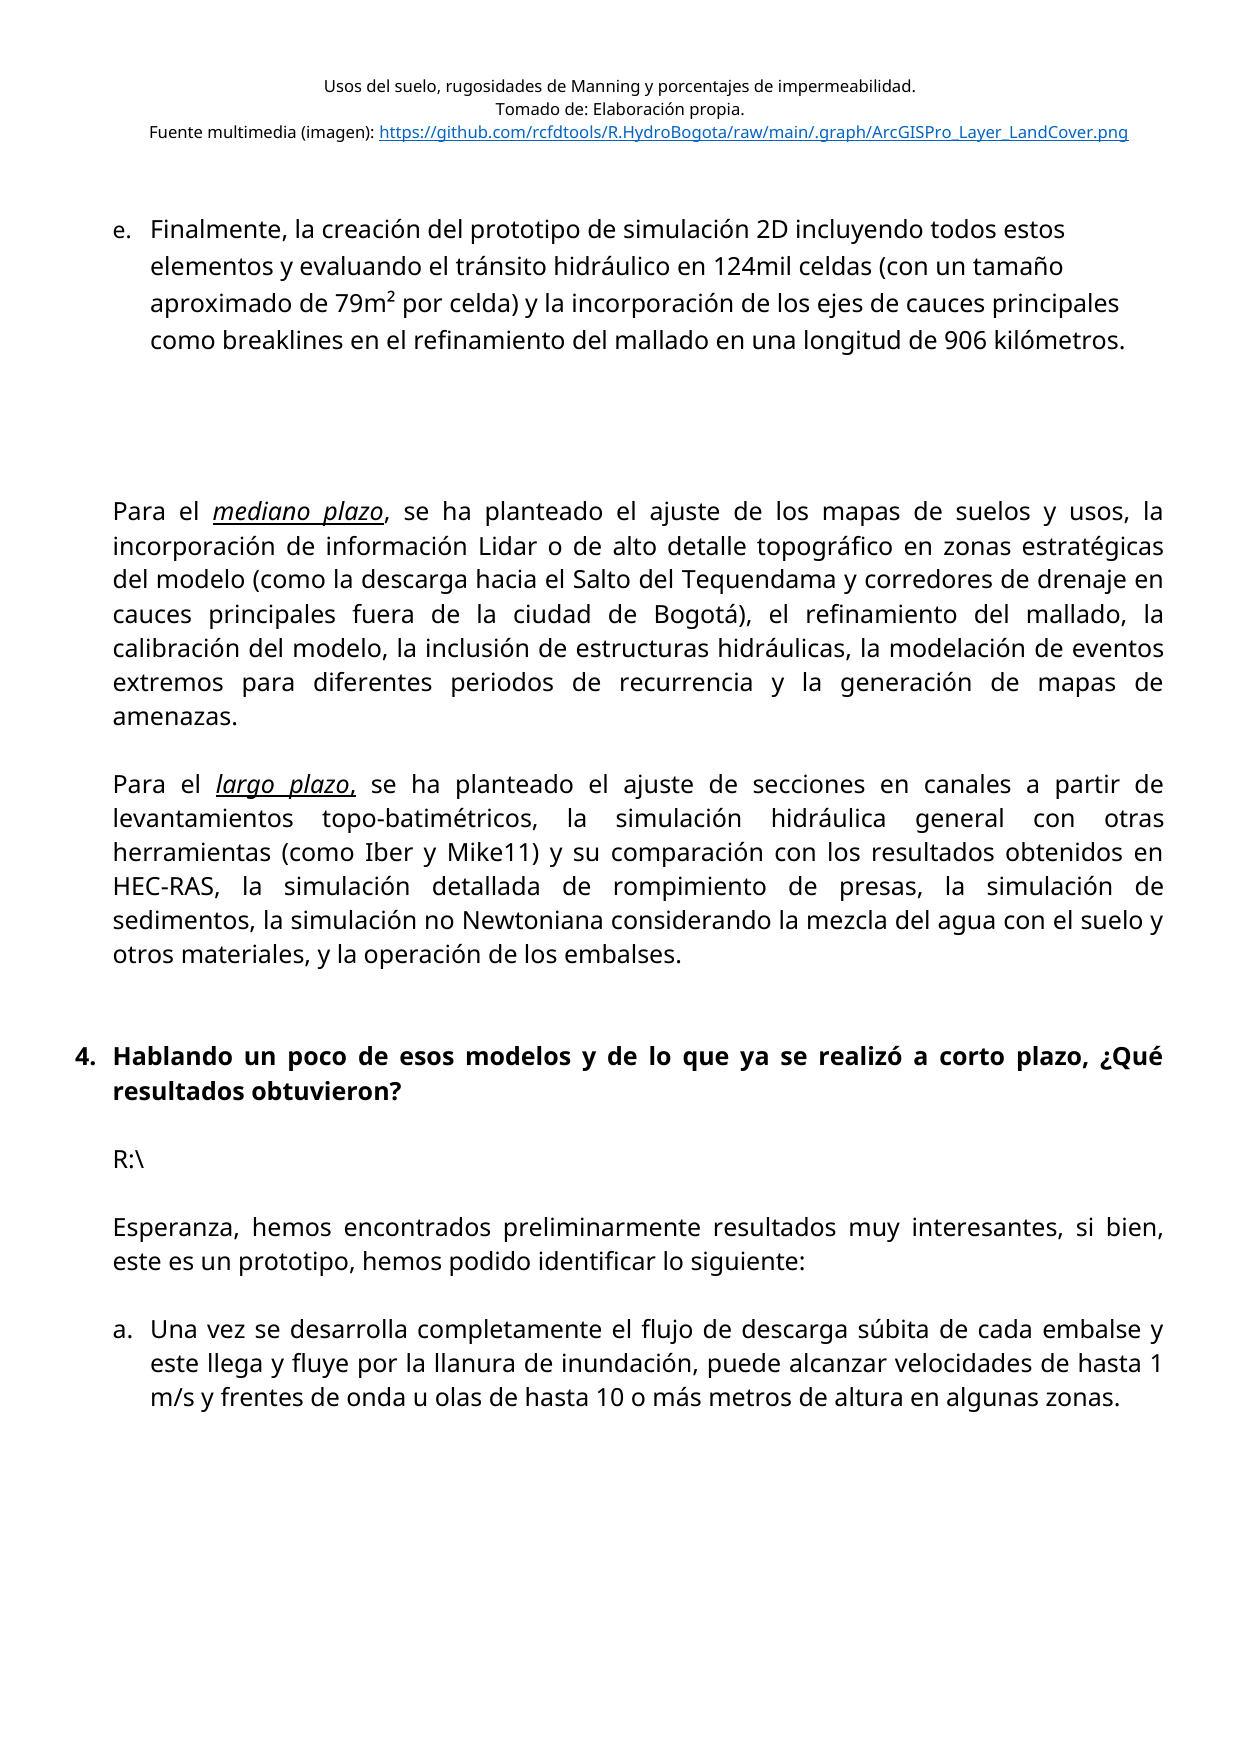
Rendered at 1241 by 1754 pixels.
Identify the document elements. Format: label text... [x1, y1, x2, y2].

list Una vez se desarrolla completamente el flujo de descarga súbita de cada embalse y este llega y fluye por la llanura de inundación, puede alcanzar velocidades de hasta 1 m/s y frentes de onda u olas de hasta 10 o más metros de altura en algunas zonas. [112, 1312, 1165, 1414]
list Esperanza, hemos encontrados preliminarmente resultados muy interesantes, si bien, este es un prototipo, hemos podido identificar lo siguiente: [112, 1209, 1165, 1277]
list Para el mediano plazo, se ha planteado el ajuste de los mapas de suelos y usos, la incorporación de información Lidar o de alto detalle topográfico en zonas estratégicas del modelo (como la descarga hacia el Salto del Tequendama y corredores de drenaje en cauces principales fuera de la ciudad de Bogotá), el refinamiento del mallado, la calibración del modelo, la inclusión de estructuras hidráulicas, la modelación de eventos extremos para diferentes periodos de recurrencia y la generación de mapas de amenazas. [112, 494, 1165, 732]
text Fuente multimedia (imagen): https://github.com/rcfdtools/R.HydroBogota/raw/main/.graph/ArcGISPro_Layer_LandCover.png [112, 120, 1165, 143]
list Finalmente, la creación del prototipo de simulación 2D incluyendo todos estos elementos y evaluando el tránsito hidráulico en 124mil celdas (con un tamaño aproximado de 79m² por celda) y la incorporación de los ejes de cauces principales como breaklines en el refinamiento del mallado en una longitud de 906 kilómetros. [112, 212, 1165, 356]
list Para el largo plazo, se ha planteado el ajuste de secciones en canales a partir de levantamientos topo-batimétricos, la simulación hidráulica general con otras herramientas (como Iber y Mike11) y su comparación con los resultados obtenidos en HEC-RAS, la simulación detallada de rompimiento de presas, la simulación de sedimentos, la simulación no Newtoniana considerando la mezcla del agua con el suelo y otros materiales, y la operación de los embalses. [112, 767, 1165, 971]
text Tomado de: Elaboración propia. [75, 98, 1165, 120]
text Usos del suelo, rugosidades de Manning y porcentajes de impermeabilidad. [75, 75, 1165, 98]
list Hablando un poco de esos modelos y de lo que ya se realizó a corto plazo, ¿Qué resultados obtuvieron? [75, 1039, 1165, 1107]
list R:\ [112, 1141, 1165, 1175]
